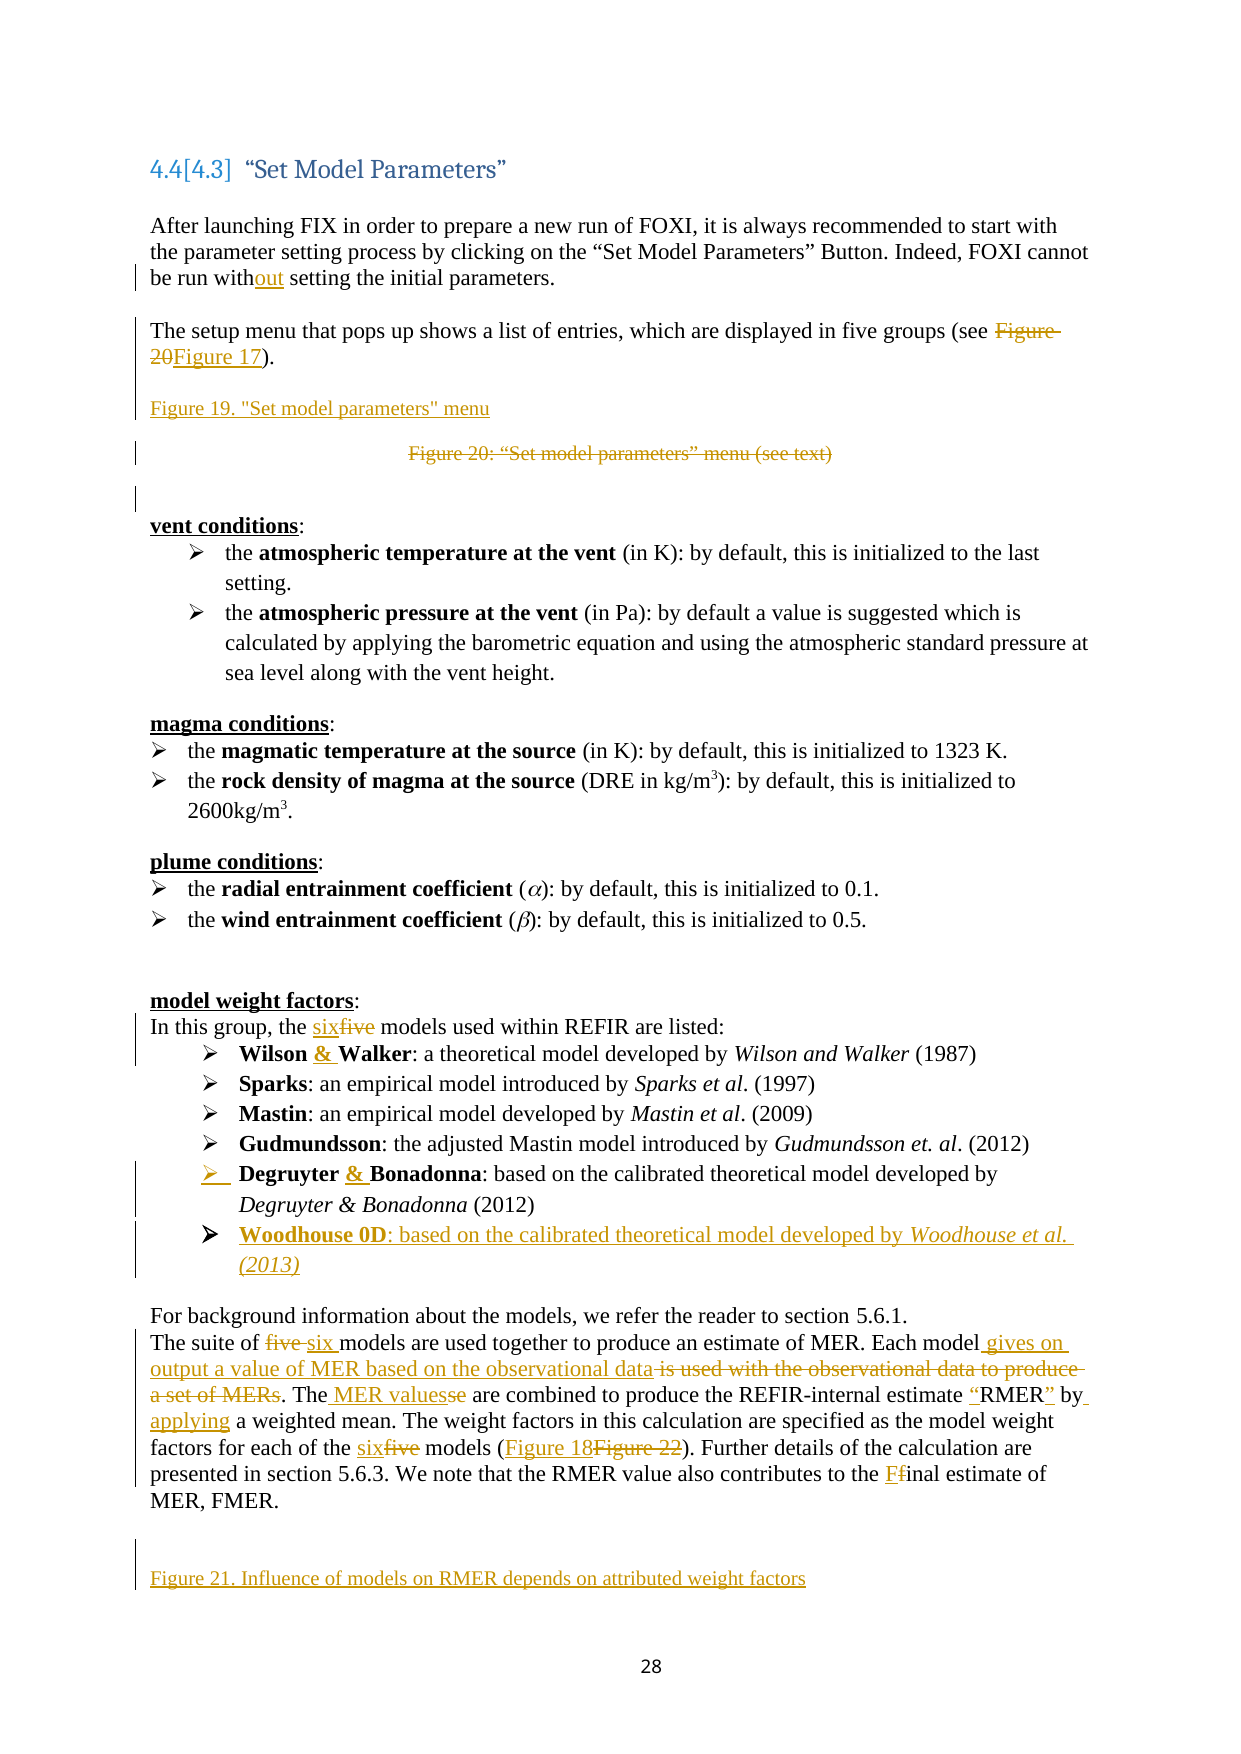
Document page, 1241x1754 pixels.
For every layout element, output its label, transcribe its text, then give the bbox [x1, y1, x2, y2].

list the radial entrainment coefficient (): by default, this is initialized to 0.1. [150, 875, 1090, 901]
list Sparks: an empirical model introduced by Sparks et al. (1997) [201, 1070, 1090, 1096]
list Mastin: an empirical model developed by Mastin et al. (2009) [201, 1100, 1090, 1126]
text After launching FIX in order to prepare a new run of FOXI, it is always recommended to start with the parameter setting process by clicking on the “Set Model Parameters” Button. Indeed, FOXI cannot be run with setting the initial parameters. [150, 212, 1090, 291]
list the atmospheric pressure at the vent (in Pa): by default a value is suggested which is calculated by applying the barometric equation and using the atmospheric standard pressure at sea level along with the vent height. [187, 599, 1090, 686]
text model weight factors: [150, 987, 1090, 1013]
list the rock density of magma at the source (DRE in kg/m3): by default, this is initialized to 2600kg/m3. [150, 767, 1090, 824]
text vent conditions: [150, 512, 1090, 539]
list the magmatic temperature at the source (in K): by default, this is initialized to 1323 K. [150, 737, 1090, 763]
text For background information about the models, we refer the reader to section 5.6.1. [150, 1302, 1090, 1328]
text In this group, the models used within REFIR are listed: [150, 1013, 1090, 1040]
list the atmospheric temperature at the vent (in K): by default, this is initialized to the last setting. [187, 539, 1090, 595]
subtitle “Set Model Parameters” [150, 154, 1090, 185]
list Wilson Walker: a theoretical model developed by Wilson and Walker (1987) [201, 1040, 1090, 1066]
text The setup menu that pops up shows a list of entries, which are displayed in five groups (see ). [150, 317, 1090, 370]
text The suite of models are used together to produce an estimate of MER. Each model. The are combined to produce the REFIR-internal estimate RMER by a weighted mean. The weight factors in this calculation are specified as the model weight factors for each of the models (). Further details of the calculation are presented in section 5.6.3. We note that the RMER value also contributes to the inal estimate of MER, FMER. [150, 1328, 1090, 1513]
list the wind entrainment coefficient (): by default, this is initialized to 0.5. [150, 906, 1090, 962]
list Degruyter Bonadonna: based on the calibrated theoretical model developed by Degruyter & Bonadonna (2012) [201, 1161, 1090, 1217]
list Gudmundsson: the adjusted Mastin model introduced by Gudmundsson et. al. (2012) [201, 1130, 1090, 1157]
text plume conditions: [150, 848, 1090, 875]
text magma conditions: [150, 711, 1090, 737]
